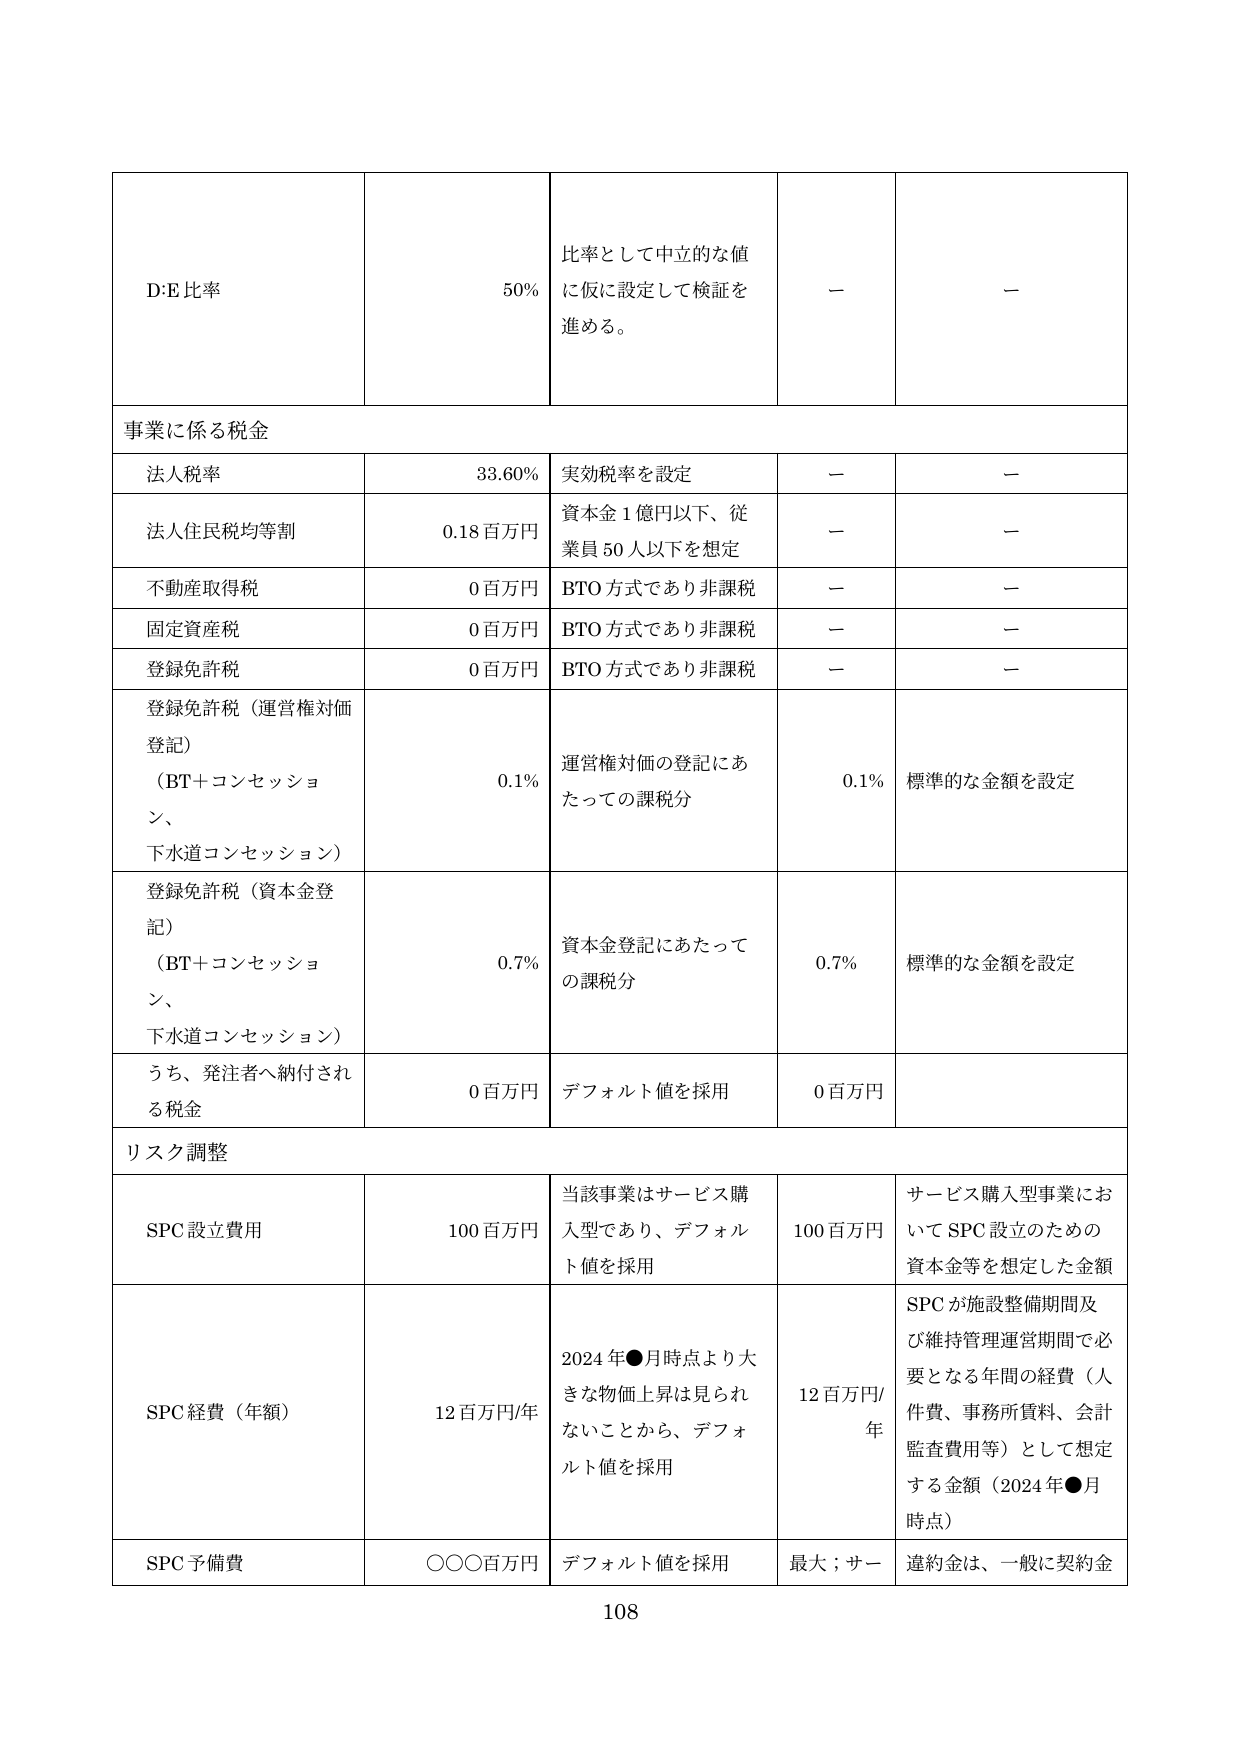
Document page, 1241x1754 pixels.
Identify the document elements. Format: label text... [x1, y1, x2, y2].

table_cell [113, 454, 135, 493]
table_cell サービス購入型事業においてSPC設立のための資本金等を想定した金額 [896, 1175, 1127, 1284]
table_cell ー [896, 609, 1127, 648]
table_cell リスク調整 [113, 1128, 1127, 1174]
table_cell [113, 690, 135, 871]
table_cell [113, 872, 135, 1053]
table_cell ー [896, 568, 1127, 607]
table_cell ー [778, 173, 895, 405]
table_cell 33.60% [365, 454, 549, 493]
table_cell 最大；サービス対価の1割 [778, 1540, 895, 1585]
table_cell 事業に係る税金 [113, 406, 1127, 453]
table_cell [113, 568, 135, 607]
table_cell 登録免許税（運営権対価登記） （BT＋コンセッション、 下水道コンセッション） [135, 690, 364, 871]
table_cell 資本金登記にあたっての課税分 [551, 872, 777, 1053]
table_cell 実効税率を設定 [551, 454, 777, 493]
table_cell 0.7% [778, 872, 895, 1053]
table_cell うち、発注者へ納付される税金 [135, 1054, 364, 1127]
table_cell ー [896, 454, 1127, 493]
table_cell 12百万円/年 [778, 1285, 895, 1539]
table_cell デフォルト値を採用 [551, 1540, 777, 1585]
table_cell 0百万円 [365, 649, 549, 689]
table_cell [896, 1540, 1127, 1585]
table_cell 運営権対価の登記にあたっての課税分 [551, 690, 777, 871]
table_cell ー [778, 494, 895, 567]
table_cell BTO方式であり非課税 [551, 649, 777, 689]
table_cell [113, 1054, 135, 1127]
table_cell 登録免許税 [135, 649, 364, 689]
table_cell 100百万円 [778, 1175, 895, 1284]
table_cell D:E比率 [135, 173, 364, 405]
table_cell SPC経費（年額） [135, 1285, 364, 1539]
table_cell 100百万円 [365, 1175, 549, 1284]
table_cell 0.18百万円 [365, 494, 549, 567]
table_cell 登録免許税（資本金登記） （BT＋コンセッション、 下水道コンセッション） [135, 872, 364, 1053]
table_cell 標準的な金額を設定 [896, 690, 1127, 871]
table_cell 0.1% [365, 690, 549, 871]
table_cell 0百万円 [365, 568, 549, 607]
table_cell 法人税率 [135, 454, 364, 493]
table_cell ー [896, 649, 1127, 689]
table_cell ー [778, 454, 895, 493]
table_cell BTO方式であり非課税 [551, 609, 777, 648]
table_cell デフォルト値を採用 [551, 1054, 777, 1127]
table_cell 0百万円 [778, 1054, 895, 1127]
table_cell 12百万円/年 [365, 1285, 549, 1539]
table_cell 比率として中立的な値に仮に設定して検証を進める。 [551, 173, 777, 405]
table_cell [113, 173, 135, 405]
table_cell [113, 609, 135, 648]
table_cell SPC設立費用 [135, 1175, 364, 1284]
table_cell ー [896, 173, 1127, 405]
table_cell 2024年●月時点より大きな物価上昇は見られないことから、デフォルト値を採用 [551, 1285, 777, 1539]
table_cell ー [778, 609, 895, 648]
table_cell 当該事業はサービス購入型であり、デフォルト値を採用 [551, 1175, 777, 1284]
table_cell ー [778, 649, 895, 689]
table_cell 0.7% [365, 872, 549, 1053]
table_cell 固定資産税 [135, 609, 364, 648]
table_cell 50% [365, 173, 549, 405]
table_cell ー [778, 568, 895, 607]
table_cell [113, 649, 135, 689]
table_cell [113, 1285, 135, 1539]
table_cell 0百万円 [365, 609, 549, 648]
table_cell BTO方式であり非課税 [551, 568, 777, 607]
table_cell 0.1% [778, 690, 895, 871]
table_cell [113, 494, 135, 567]
table_cell [896, 1054, 1127, 1127]
table_cell SPC予備費 [135, 1540, 364, 1585]
table_cell [113, 1540, 135, 1585]
table_cell 不動産取得税 [135, 568, 364, 607]
table_cell 資本金1億円以下、従業員50人以下を想定 [551, 494, 777, 567]
table_cell ー [896, 494, 1127, 567]
table_cell 0百万円 [365, 1054, 549, 1127]
table_cell SPCが施設整備期間及び維持管理運営期間で必要となる年間の経費（人件費、事務所賃料、会計監査費用等）として想定する金額（2024年●月時点） [896, 1285, 1127, 1539]
table_cell 〇〇〇百万円 [365, 1540, 549, 1585]
table_cell 法人住民税均等割 [135, 494, 364, 567]
table_cell 標準的な金額を設定 [896, 872, 1127, 1053]
table_cell [113, 1175, 135, 1284]
